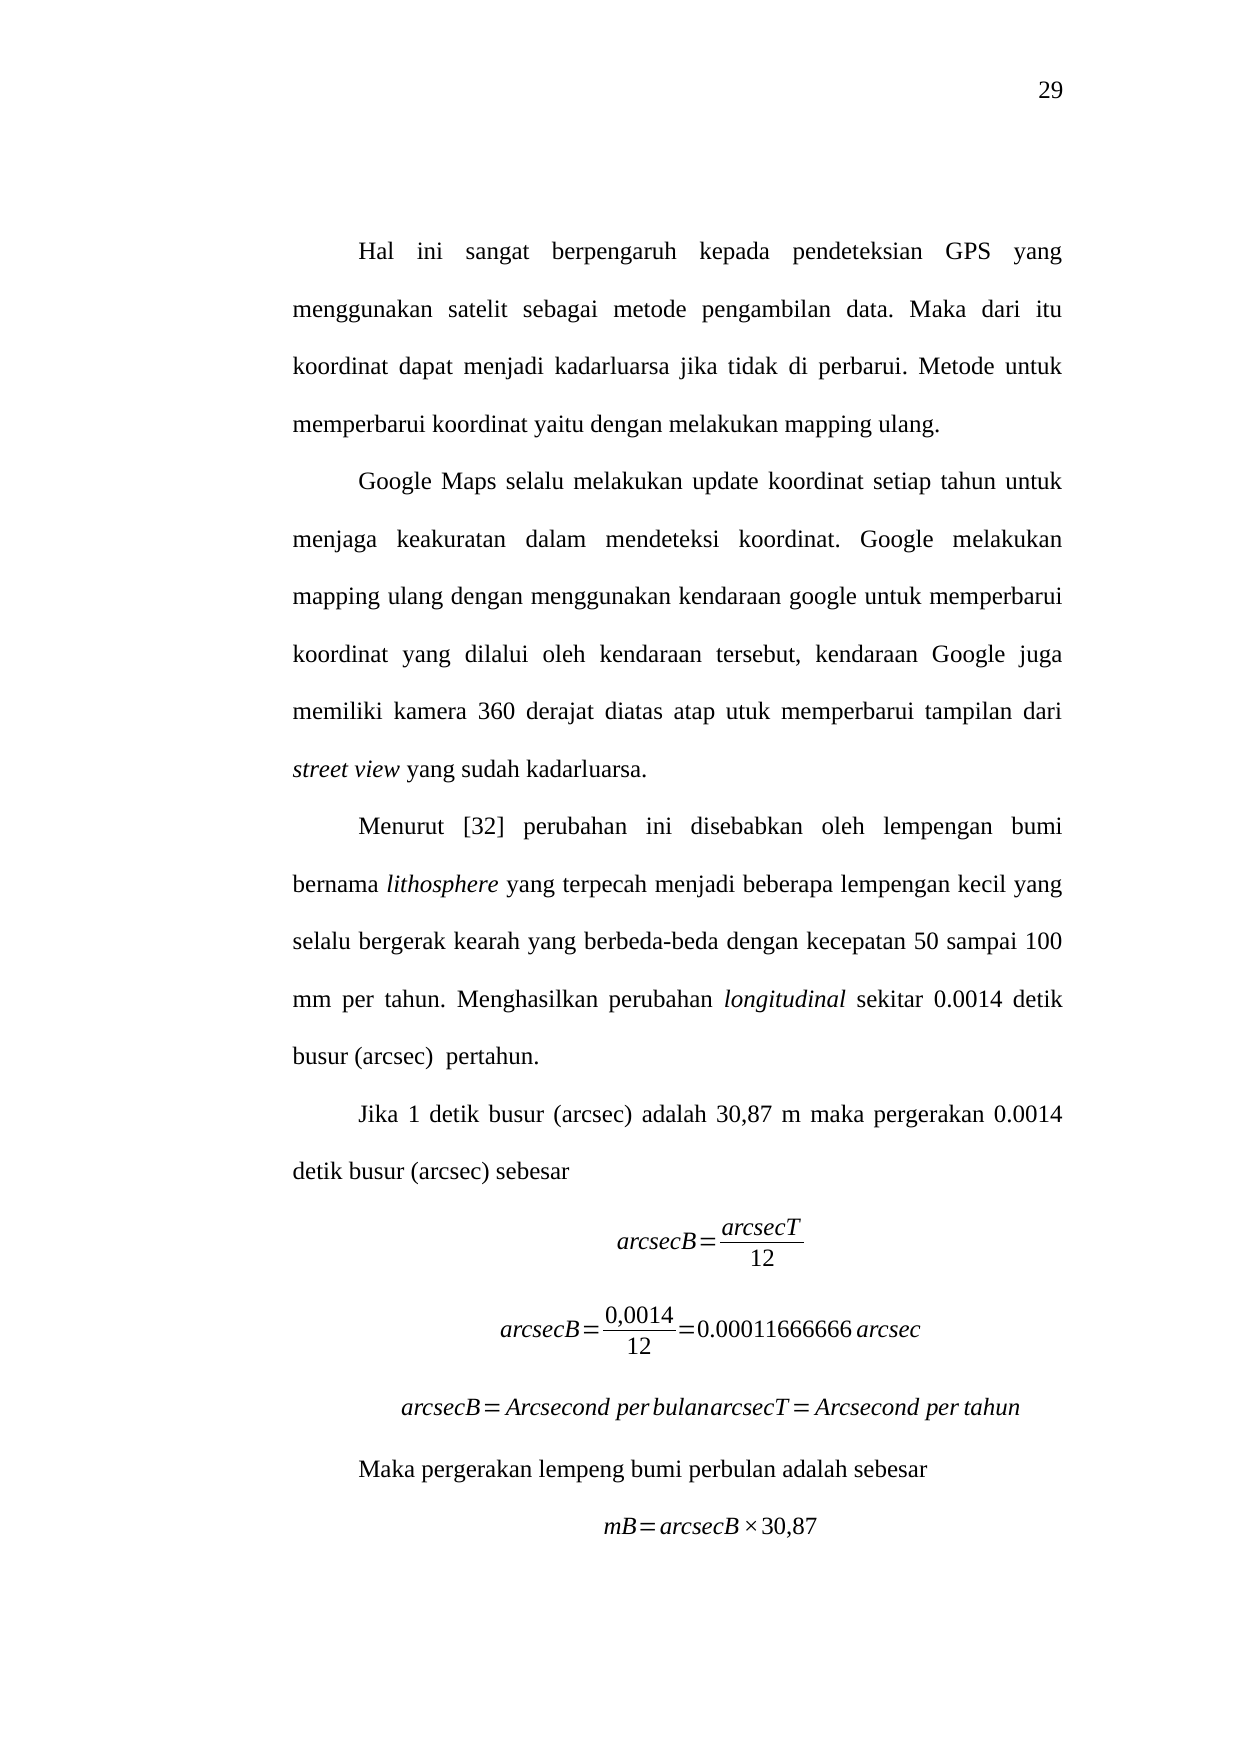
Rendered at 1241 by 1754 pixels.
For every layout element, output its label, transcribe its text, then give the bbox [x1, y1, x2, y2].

text Jika 1 detik busur (arcsec) adalah 30,87 m maka pergerakan 0.0014 detik busur (arcsec) sebesar [292, 1099, 1063, 1185]
text Hal ini sangat berpengaruh kepada pendeteksian GPS yang menggunakan satelit sebagai metode pengambilan data. Maka dari itu koordinat dapat menjadi kadarluarsa jika tidak di perbarui. Metode untuk memperbarui koordinat yaitu dengan melakukan mapping ulang. [292, 236, 1063, 437]
text Menurut [32] perubahan ini disebabkan oleh lempengan bumi bernama lithosphere yang terpecah menjadi beberapa lempengan kecil yang selalu bergerak kearah yang berbeda-beda dengan kecepatan 50 sampai 100 mm per tahun. Menghasilkan perubahan longitudinal sekitar 0.0014 detik busur (arcsec) pertahun. [292, 811, 1063, 1070]
text Google Maps selalu melakukan update koordinat setiap tahun untuk menjaga keakuratan dalam mendeteksi koordinat. Google melakukan mapping ulang dengan menggunakan kendaraan google untuk memperbarui koordinat yang dilalui oleh kendaraan tersebut, kendaraan Google juga memiliki kamera 360 derajat diatas atap utuk memperbarui tampilan dari street view yang sudah kadarluarsa. [292, 466, 1063, 782]
text Maka pergerakan lempeng bumi perbulan adalah sebesar [292, 1454, 1063, 1483]
